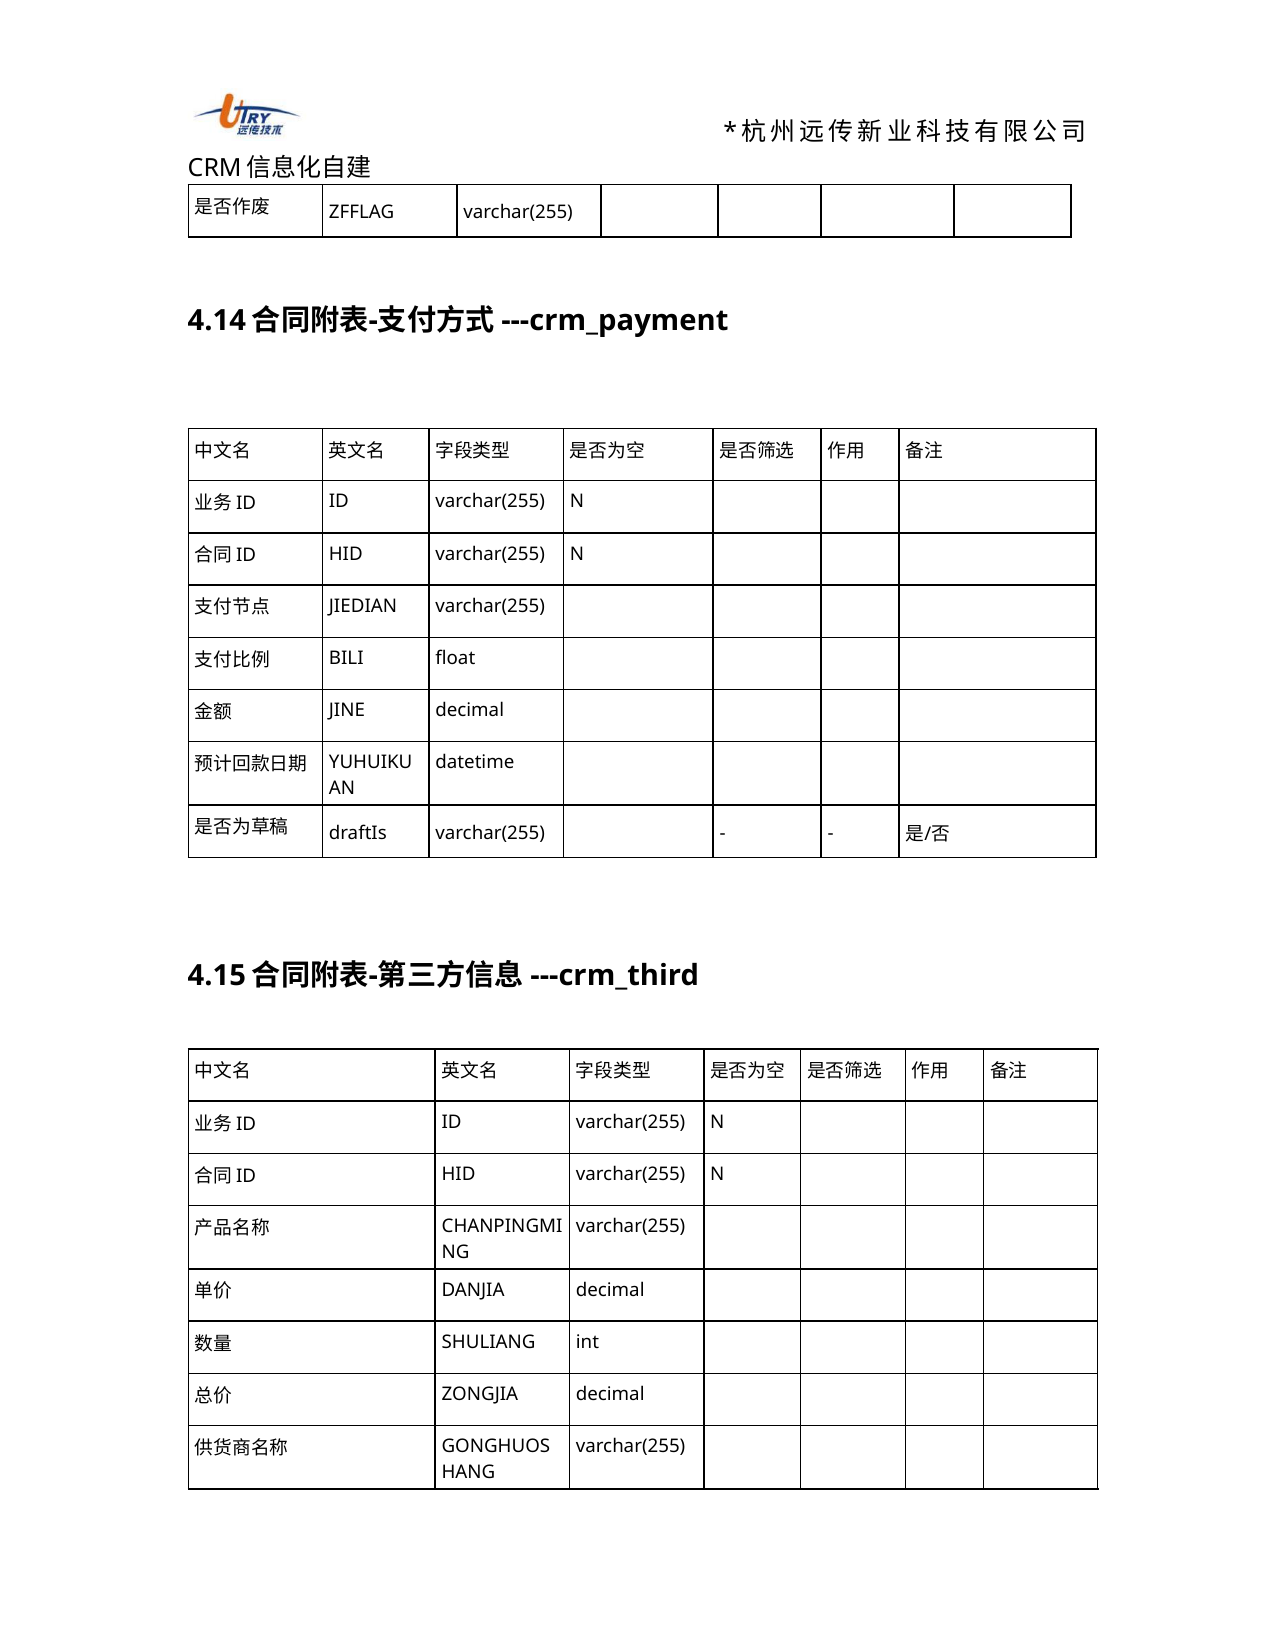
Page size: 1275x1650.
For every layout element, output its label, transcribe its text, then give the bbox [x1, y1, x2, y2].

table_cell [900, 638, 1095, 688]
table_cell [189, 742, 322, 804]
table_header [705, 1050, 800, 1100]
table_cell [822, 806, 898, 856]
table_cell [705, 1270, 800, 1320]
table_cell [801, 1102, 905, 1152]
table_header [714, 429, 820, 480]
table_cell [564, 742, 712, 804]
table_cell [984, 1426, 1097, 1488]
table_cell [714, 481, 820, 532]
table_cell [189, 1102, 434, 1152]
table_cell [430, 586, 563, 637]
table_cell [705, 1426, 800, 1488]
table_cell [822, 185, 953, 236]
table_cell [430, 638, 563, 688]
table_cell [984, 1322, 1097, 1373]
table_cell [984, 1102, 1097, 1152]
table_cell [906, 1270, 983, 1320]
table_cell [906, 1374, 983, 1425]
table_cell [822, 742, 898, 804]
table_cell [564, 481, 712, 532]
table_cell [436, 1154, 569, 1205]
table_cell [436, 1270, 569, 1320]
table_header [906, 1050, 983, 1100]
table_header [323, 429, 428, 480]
picture [187, 88, 307, 141]
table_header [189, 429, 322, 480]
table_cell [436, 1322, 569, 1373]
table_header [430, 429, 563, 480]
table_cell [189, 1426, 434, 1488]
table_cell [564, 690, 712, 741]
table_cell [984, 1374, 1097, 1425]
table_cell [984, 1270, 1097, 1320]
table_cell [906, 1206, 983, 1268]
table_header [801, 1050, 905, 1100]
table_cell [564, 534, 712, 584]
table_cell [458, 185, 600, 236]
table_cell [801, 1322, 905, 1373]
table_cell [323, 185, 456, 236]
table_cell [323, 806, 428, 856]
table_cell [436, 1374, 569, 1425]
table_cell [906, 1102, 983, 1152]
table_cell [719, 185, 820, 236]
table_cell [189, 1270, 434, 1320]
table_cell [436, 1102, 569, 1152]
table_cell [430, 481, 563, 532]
subtitle 4.14合同附表-支付方式 ---crm_payment [187, 297, 1087, 339]
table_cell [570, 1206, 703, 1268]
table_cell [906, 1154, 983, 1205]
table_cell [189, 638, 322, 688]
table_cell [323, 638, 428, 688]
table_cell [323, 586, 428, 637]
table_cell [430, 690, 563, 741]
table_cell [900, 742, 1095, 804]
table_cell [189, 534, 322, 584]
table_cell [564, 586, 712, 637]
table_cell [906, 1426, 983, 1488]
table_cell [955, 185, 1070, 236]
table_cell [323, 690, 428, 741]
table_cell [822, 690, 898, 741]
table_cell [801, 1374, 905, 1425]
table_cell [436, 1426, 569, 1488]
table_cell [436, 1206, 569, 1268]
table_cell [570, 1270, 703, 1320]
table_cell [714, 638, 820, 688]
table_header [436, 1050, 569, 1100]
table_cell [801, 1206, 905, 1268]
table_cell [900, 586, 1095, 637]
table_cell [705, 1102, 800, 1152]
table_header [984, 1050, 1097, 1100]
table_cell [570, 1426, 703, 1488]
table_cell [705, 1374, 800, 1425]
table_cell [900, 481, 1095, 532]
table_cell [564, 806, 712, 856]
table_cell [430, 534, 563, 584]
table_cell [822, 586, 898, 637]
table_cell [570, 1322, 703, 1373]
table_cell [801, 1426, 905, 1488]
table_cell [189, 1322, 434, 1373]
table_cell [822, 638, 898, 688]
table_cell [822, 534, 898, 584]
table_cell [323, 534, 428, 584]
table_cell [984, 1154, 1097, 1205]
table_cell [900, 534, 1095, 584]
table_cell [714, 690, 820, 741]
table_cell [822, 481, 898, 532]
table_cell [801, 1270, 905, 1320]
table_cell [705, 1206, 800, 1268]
subtitle 4.15合同附表-第三方信息 ---crm_third [187, 951, 1087, 993]
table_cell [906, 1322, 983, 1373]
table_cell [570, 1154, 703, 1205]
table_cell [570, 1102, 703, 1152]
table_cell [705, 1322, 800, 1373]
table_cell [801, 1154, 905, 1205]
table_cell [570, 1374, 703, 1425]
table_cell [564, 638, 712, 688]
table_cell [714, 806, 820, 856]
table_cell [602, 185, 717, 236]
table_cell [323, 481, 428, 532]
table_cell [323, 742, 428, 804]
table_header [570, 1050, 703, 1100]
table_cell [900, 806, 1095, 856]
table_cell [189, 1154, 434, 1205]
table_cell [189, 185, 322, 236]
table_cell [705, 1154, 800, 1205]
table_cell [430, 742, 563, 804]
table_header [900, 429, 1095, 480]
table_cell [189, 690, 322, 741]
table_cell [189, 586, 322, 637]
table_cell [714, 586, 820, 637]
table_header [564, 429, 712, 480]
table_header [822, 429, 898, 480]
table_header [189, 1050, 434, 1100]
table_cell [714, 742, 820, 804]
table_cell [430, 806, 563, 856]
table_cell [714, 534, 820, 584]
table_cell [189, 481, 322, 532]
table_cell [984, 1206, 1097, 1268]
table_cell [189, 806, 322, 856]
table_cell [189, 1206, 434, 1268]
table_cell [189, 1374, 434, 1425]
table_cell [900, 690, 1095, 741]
